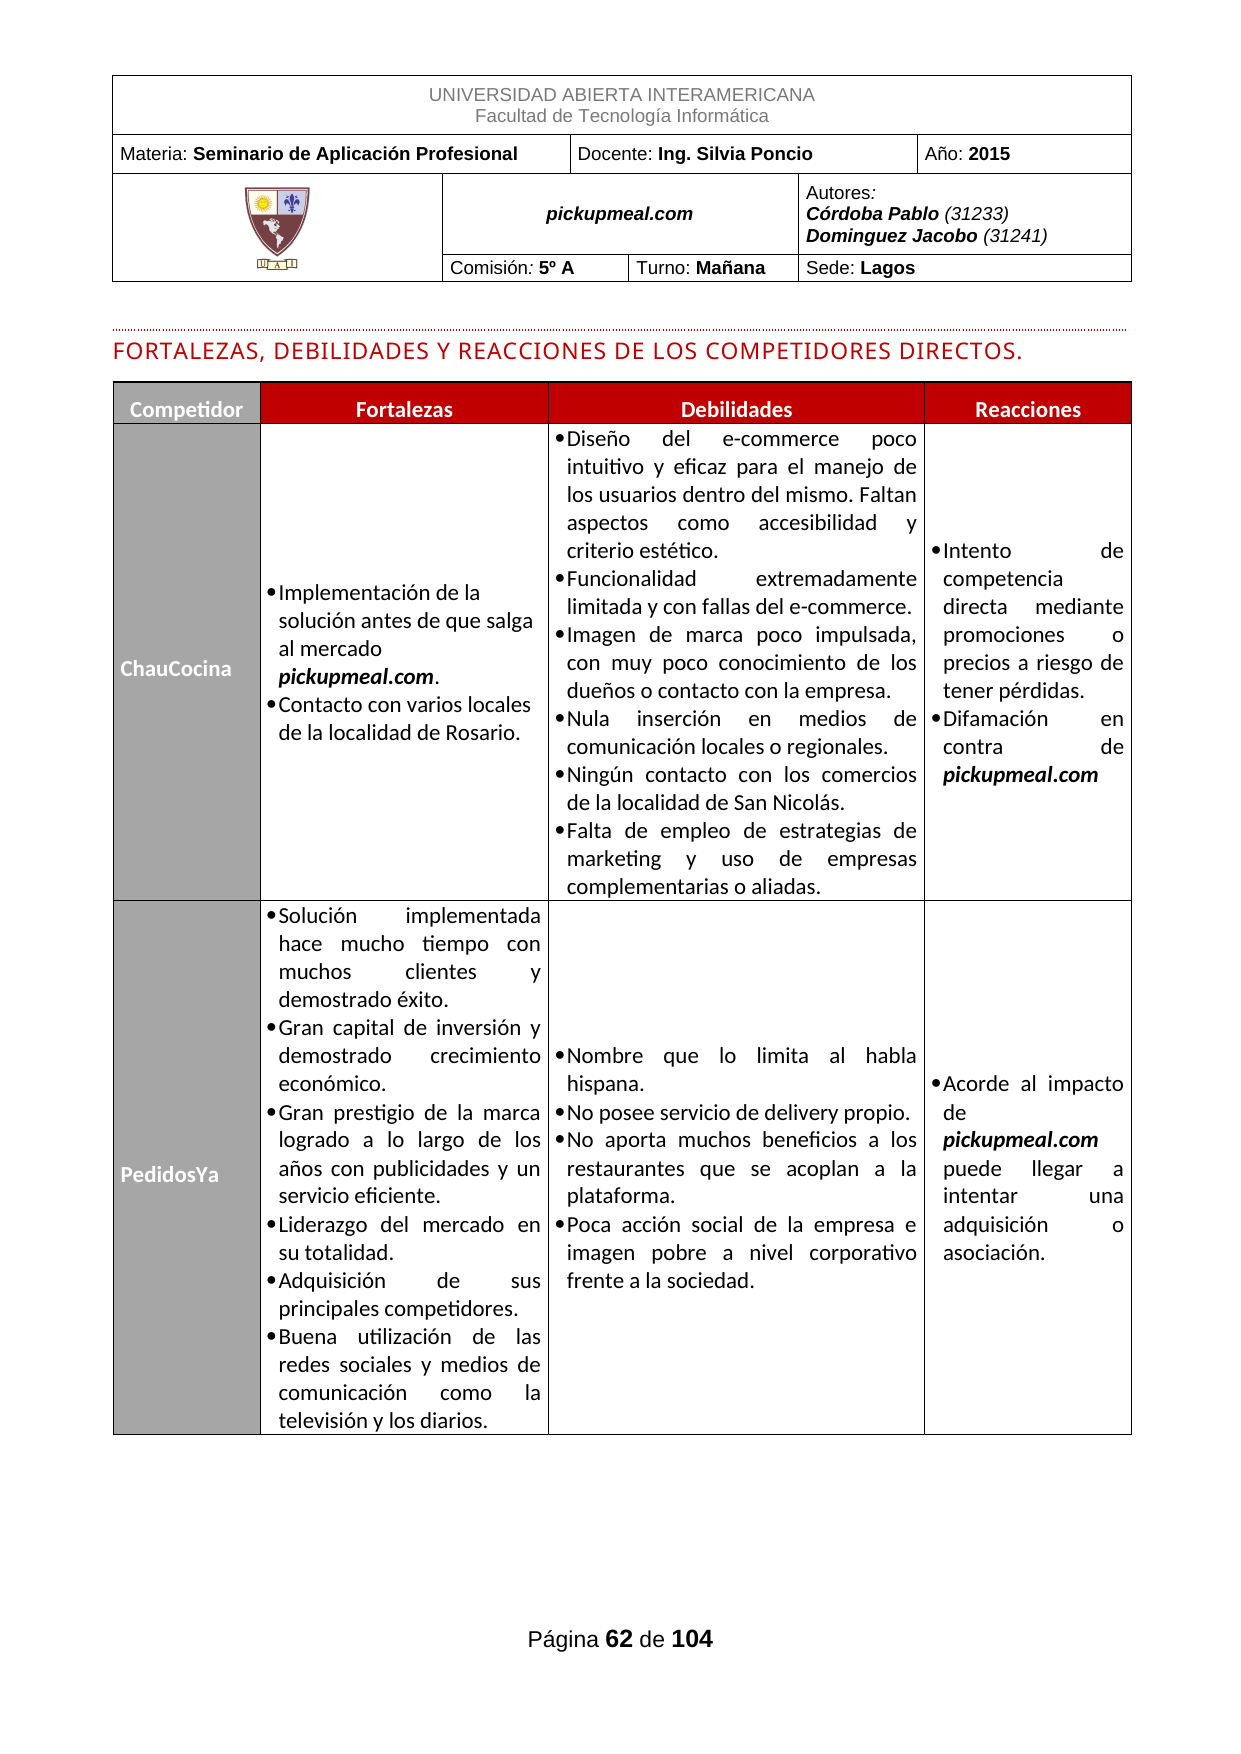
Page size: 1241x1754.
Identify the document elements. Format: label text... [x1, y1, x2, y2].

table_cell Implementación de la solución antes de que salga al mercado pickupmeal.com. Contacto con varios locales de la localidad de Rosario. [261, 424, 548, 900]
table_cell Acorde al impacto de pickupmeal.com puede llegar a intentar una adquisición o asociación. [925, 901, 1131, 1434]
table_header Debilidades [549, 383, 924, 423]
table_cell Intento de competencia directa mediante promociones o precios a riesgo de tener pérdidas. Difamación en contra de pickupmeal.com [925, 424, 1131, 900]
table_header Reacciones [925, 383, 1131, 423]
table_cell Diseño del e-commerce poco intuitivo y eficaz para el manejo de los usuarios dentro del mismo. Faltan aspectos como accesibilidad y criterio estético. Funcionalidad extremadamente limitada y con fallas del e-commerce. Imagen de marca poco impulsada, con muy poco conocimiento de los dueños o contacto con la empresa. Nula inserción en medios de comunicación locales o regionales. Ningún contacto con los comercios de la localidad de San Nicolás. Falta de empleo de estrategias de marketing y uso de empresas complementarias o aliadas. [549, 424, 924, 900]
table_cell Nombre que lo limita al habla hispana. No posee servicio de delivery propio. No aporta muchos beneficios a los restaurantes que se acoplan a la plataforma. Poca acción social de la empresa e imagen pobre a nivel corporativo frente a la sociedad. [549, 901, 924, 1434]
picture [230, 182, 325, 273]
table_header Competidor [114, 383, 260, 423]
subtitle Fortalezas, Debilidades y Reacciones de los competidores directos. [112, 329, 1128, 366]
table_cell ChauCocina [114, 424, 260, 900]
table_cell Solución implementada hace mucho tiempo con muchos clientes y demostrado éxito. Gran capital de inversión y demostrado crecimiento económico. Gran prestigio de la marca logrado a lo largo de los años con publicidades y un servicio eficiente. Liderazgo del mercado en su totalidad. Adquisición de sus principales competidores. Buena utilización de las redes sociales y medios de comunicación como la televisión y los diarios. [261, 901, 548, 1434]
table_header Fortalezas [261, 383, 548, 423]
table_cell PedidosYa [114, 901, 260, 1434]
